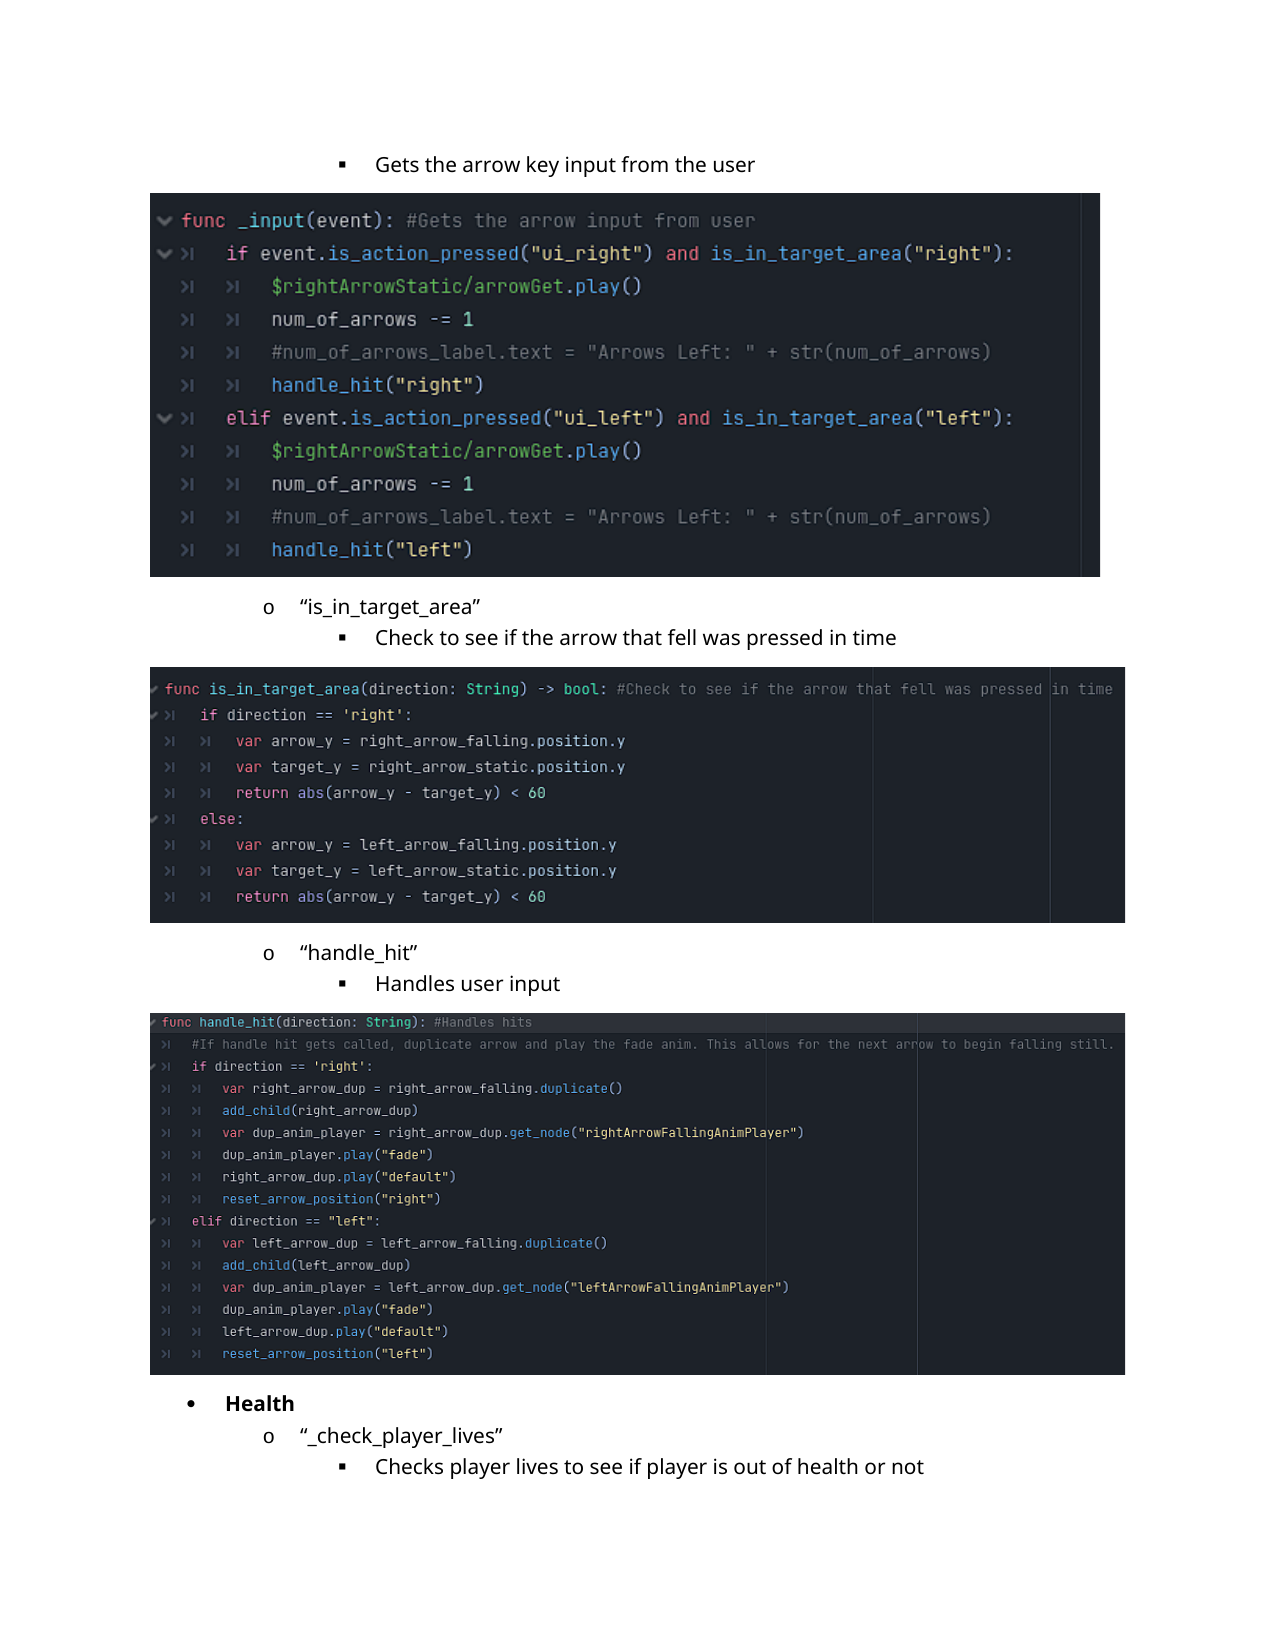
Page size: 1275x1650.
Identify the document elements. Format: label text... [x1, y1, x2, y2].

list Handles user input [337, 969, 1125, 998]
list Health [187, 1389, 1125, 1418]
list Gets the arrow key input from the user [337, 150, 1125, 178]
list Checks player lives to see if player is out of health or not [337, 1452, 1125, 1481]
list Check to see if the arrow that fell was pressed in time [337, 623, 1125, 652]
list “handle_hit” [262, 938, 1125, 967]
list “is_in_target_area” [262, 592, 1125, 620]
list “_check_player_lives” [262, 1421, 1125, 1449]
